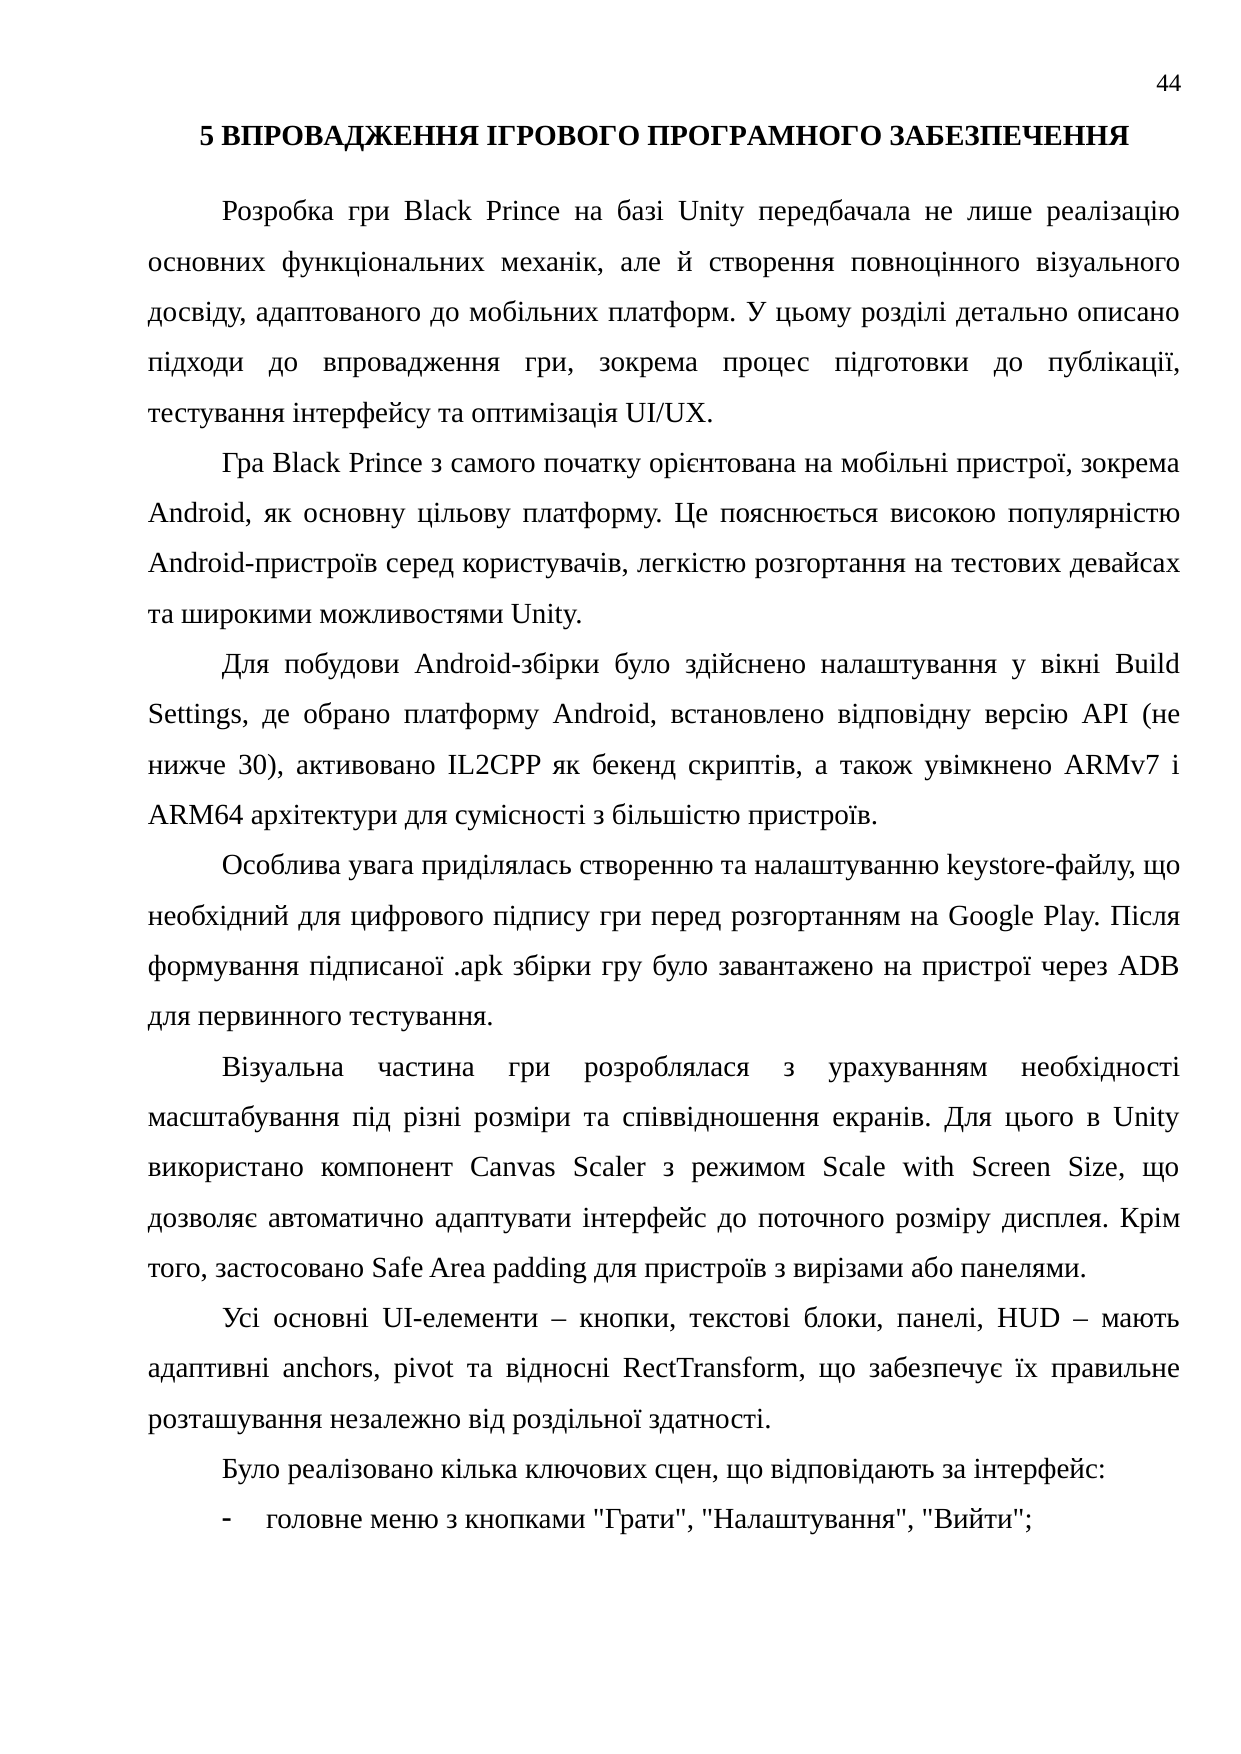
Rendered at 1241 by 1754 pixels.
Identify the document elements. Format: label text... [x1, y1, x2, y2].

text Для побудови Android-збірки було здійснено налаштування у вікні Build Settings, де обрано платформу Android, встановлено відповідну версію API (не нижче 30), активовано IL2CPP як бекенд скриптів, а також увімкнено ARMv7 і ARM64 архітектури для сумісності з більшістю пристроїв. [148, 646, 1181, 831]
text Було реалізовано кілька ключових сцен, що відповідають за інтерфейс: [148, 1451, 1181, 1485]
text 5 ВПРОВАДЖЕННЯ ІГРОВОГО ПРОГРАМНОГО ЗАБЕЗПЕЧЕННЯ [148, 118, 1181, 152]
text Візуальна частина гри розроблялася з урахуванням необхідності масштабування під різні розміри та співвідношення екранів. Для цього в Unity використано компонент Canvas Scaler з режимом Scale with Screen Size, що дозволяє автоматично адаптувати інтерфейс до поточного розміру дисплея. Крім того, застосовано Safe Area padding для пристроїв з вирізами або панелями. [148, 1049, 1181, 1283]
text Усі основні UI-елементи – кнопки, текстові блоки, панелі, HUD – мають адаптивні anchors, pivot та відносні RectTransform, що забезпечує їх правильне розташування незалежно від роздільної здатності. [148, 1300, 1181, 1434]
text Гра Black Prince з самого початку орієнтована на мобільні пристрої, зокрема Android, як основну цільову платформу. Це пояснюється високою популярністю Android-пристроїв серед користувачів, легкістю розгортання на тестових девайсах та широкими можливостями Unity. [148, 445, 1181, 629]
text Особлива увага приділялась створенню та налаштуванню keystore-файлу, що необхідний для цифрового підпису гри перед розгортанням на Google Play. Після формування підписаної .apk збірки гру було завантажено на пристрої через ADB для первинного тестування. [148, 847, 1181, 1032]
list головне меню з кнопками "Грати", "Налаштування", "Вийти"; [222, 1502, 1181, 1535]
text Розробка гри Black Prince на базі Unity передбачала не лише реалізацію основних функціональних механік, але й створення повноцінного візуального досвіду, адаптованого до мобільних платформ. У цьому розділі детально описано підходи до впровадження гри, зокрема процес підготовки до публікації, тестування інтерфейсу та оптимізація UI/UX. [148, 193, 1181, 428]
